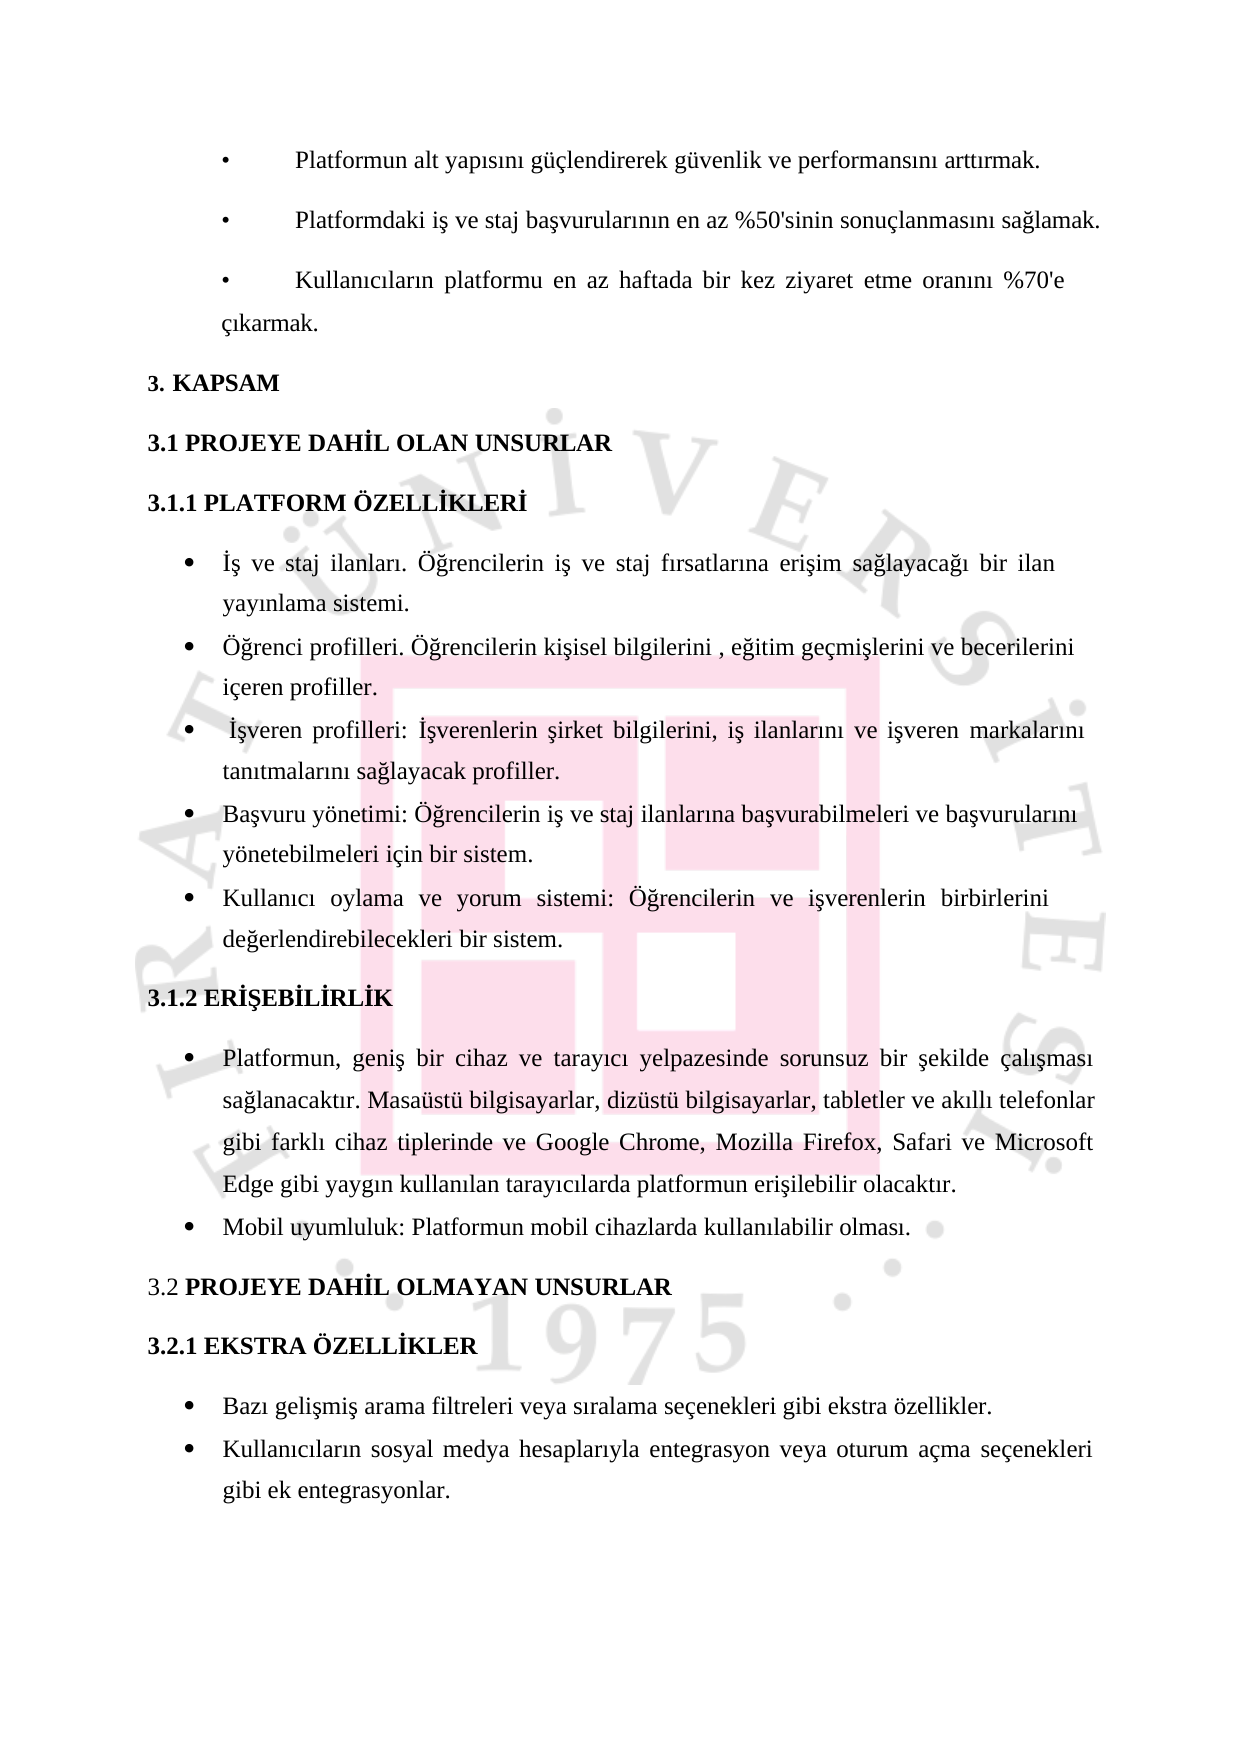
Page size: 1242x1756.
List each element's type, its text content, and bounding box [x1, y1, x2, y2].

list Platformun, geniş bir cihaz ve tarayıcı yelpazesinde sorunsuz bir şekilde çalışması sağlanacaktır. Masaüstü bilgisayarlar, dizüstü bilgisayarlar, tabletler ve akıllı telefonlar gibi farklı cihaz tiplerinde ve Google Chrome, Mozilla Firefox, Safari ve Microsoft Edge gibi yaygın kullanılan tarayıcılarda platformun erişilebilir olacaktır. [185, 1043, 1095, 1198]
list Platformdaki iş ve staj başvurularının en az %50'sinin sonuçlanmasını sağlamak. [221, 205, 1106, 234]
list Kullanıcıların platformu en az haftada bir kez ziyaret etme oranını %70'e çıkarmak. [221, 265, 1069, 337]
list Öğrenci profilleri. Öğrencilerin kişisel bilgilerini , eğitim geçmişlerini ve becerilerini içeren profiller. [185, 632, 1075, 701]
list PROJEYE DAHİL OLAN UNSURLAR [147, 428, 1106, 457]
subtitle PROJEYE DAHİL OLMAYAN UNSURLAR [147, 1272, 1106, 1300]
list EKSTRA ÖZELLİKLER [147, 1331, 1106, 1360]
list Bazı gelişmiş arama filtreleri veya sıralama seçenekleri gibi ekstra özellikler. [185, 1391, 1106, 1420]
subtitle ERİŞEBİLİRLİK [147, 983, 1106, 1012]
list Kullanıcıların sosyal medya hesaplarıyla entegrasyon veya oturum açma seçenekleri gibi ek entegrasyonlar. [185, 1434, 1094, 1503]
list İş ve staj ilanları. Öğrencilerin iş ve staj fırsatlarına erişim sağlayacağı bir ilan yayınlama sistemi. [185, 548, 1089, 617]
list PLATFORM ÖZELLİKLERİ [147, 488, 1106, 516]
list Platformun alt yapısını güçlendirerek güvenlik ve performansını arttırmak. [221, 145, 1106, 174]
list İşveren profilleri: İşverenlerin şirket bilgilerini, iş ilanlarını ve işveren markalarını tanıtmalarını sağlayacak profiller. [185, 715, 1089, 784]
list KAPSAM [147, 368, 1106, 397]
list Mobil uyumluluk: Platformun mobil cihazlarda kullanılabilir olması. [185, 1212, 1106, 1241]
list Kullanıcı oylama ve yorum sistemi: Öğrencilerin ve işverenlerin birbirlerini değerlendirebilecekleri bir sistem. [185, 883, 1075, 952]
list Başvuru yönetimi: Öğrencilerin iş ve staj ilanlarına başvurabilmeleri ve başvurularını yönetebilmeleri için bir sistem. [185, 799, 1079, 868]
